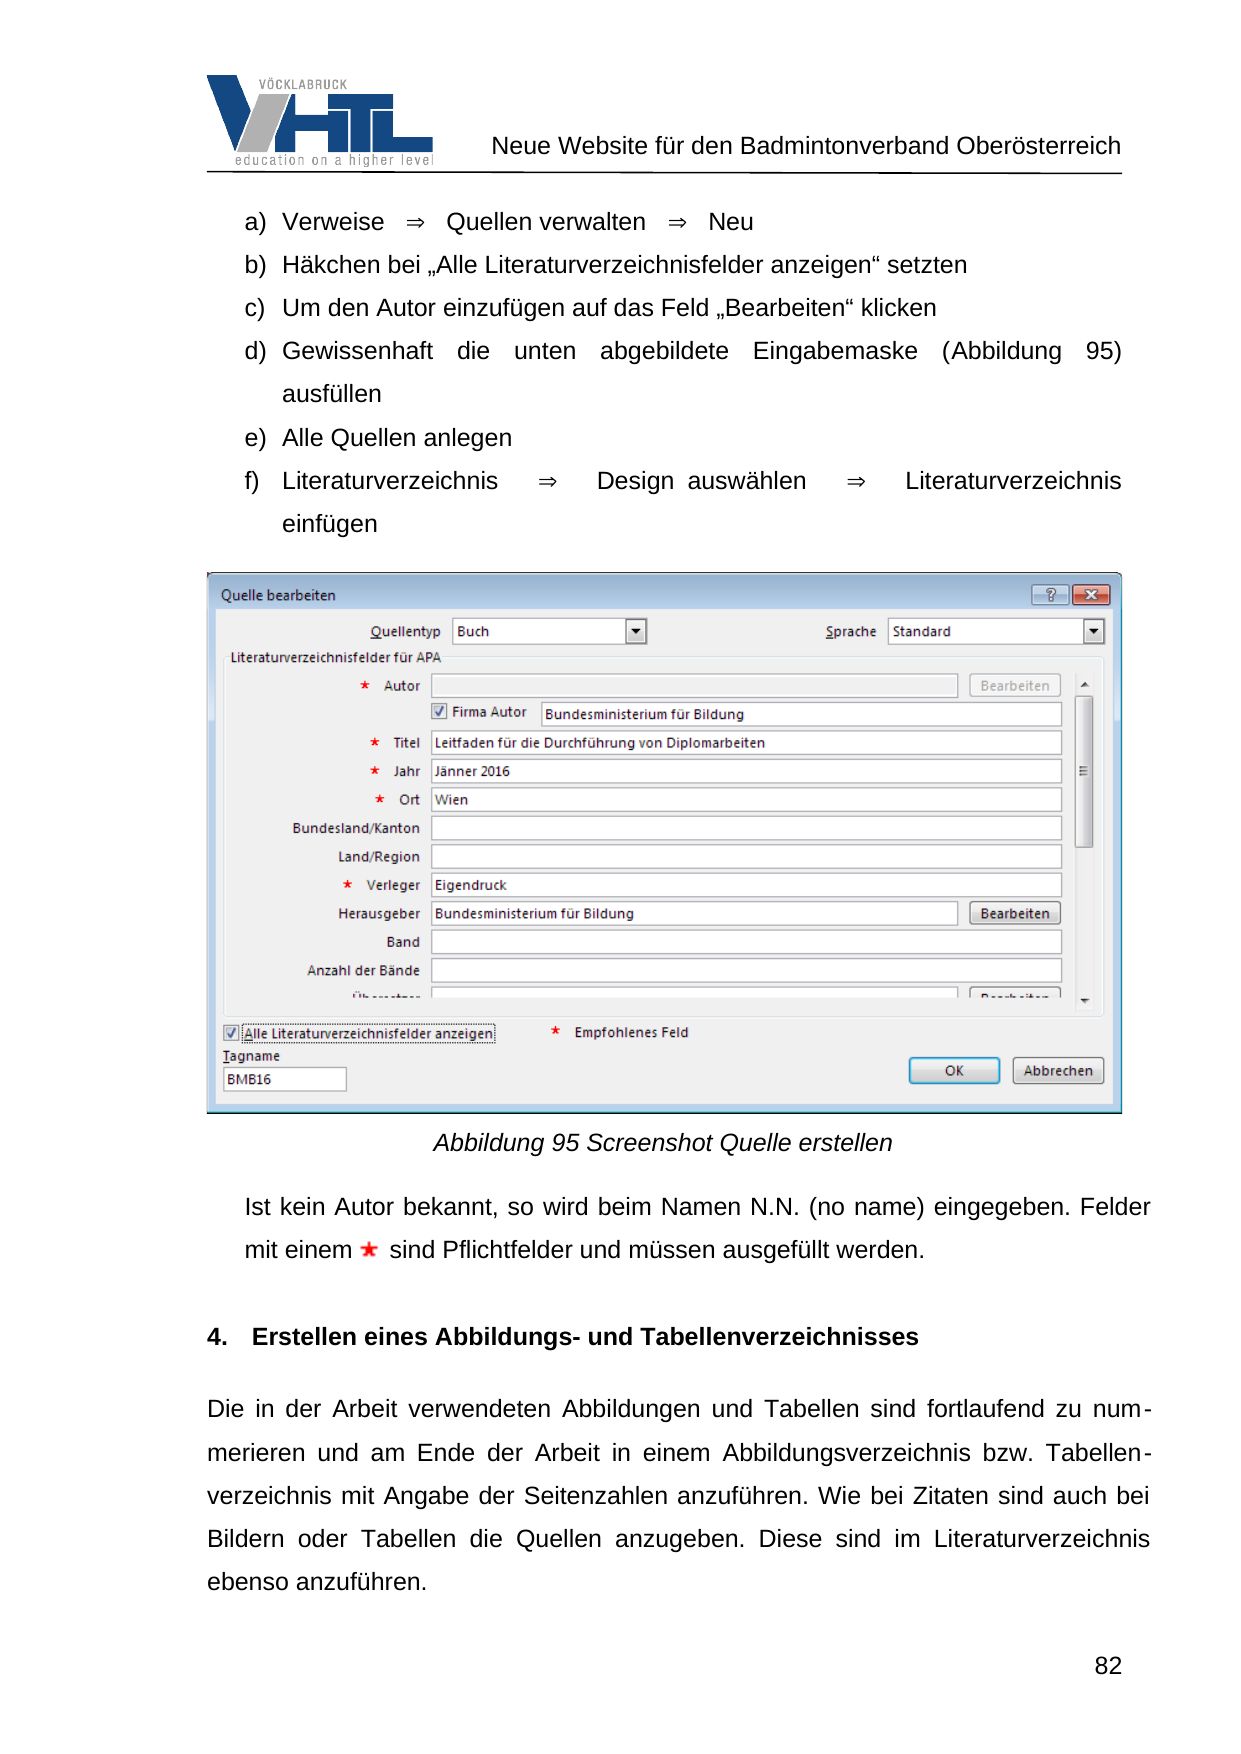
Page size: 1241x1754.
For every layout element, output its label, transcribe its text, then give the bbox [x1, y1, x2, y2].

list Alle Quellen anlegen [244, 422, 1122, 451]
list Literaturverzeichnis Design auswählen Literaturverzeichnis einfügen [244, 466, 1122, 538]
text Abbildung 95 Screenshot Quelle erstellen [207, 1128, 1122, 1157]
text Die in der Arbeit verwendeten Abbildungen und Tabellen sind fortlaufend zu nummerieren und am Ende der Arbeit in einem Abbildungsverzeichnis bzw. Tabellenverzeichnis mit Angabe der Seitenzahlen anzuführen. Wie bei Zitaten sind auch bei Bildern oder Tabellen die Quellen anzugeben. Diese sind im Literaturverzeichnis ebenso anzuführen. [207, 1394, 1152, 1596]
list Um den Autor einzufügen auf das Feld „Bearbeiten“ klicken [244, 293, 1122, 322]
picture [359, 1240, 383, 1259]
list Verweise Quellen verwalten Neu [244, 207, 1122, 236]
picture [206, 75, 433, 167]
text Ist kein Autor bekannt, so wird beim Namen N.N. (no name) eingegeben. Felder mit einem sind Pflichtfelder und müssen ausgefüllt werden. [244, 1192, 1152, 1264]
picture [206, 572, 1123, 1114]
subtitle Erstellen eines Abbildungs- und Tabellenverzeichnisses [207, 1322, 1122, 1351]
list Häkchen bei „Alle Literaturverzeichnisfelder anzeigen“ setzten [244, 250, 1122, 279]
list Gewissenhaft die unten abgebildete Eingabemaske (Abbildung 2) ausfüllen [244, 336, 1122, 408]
